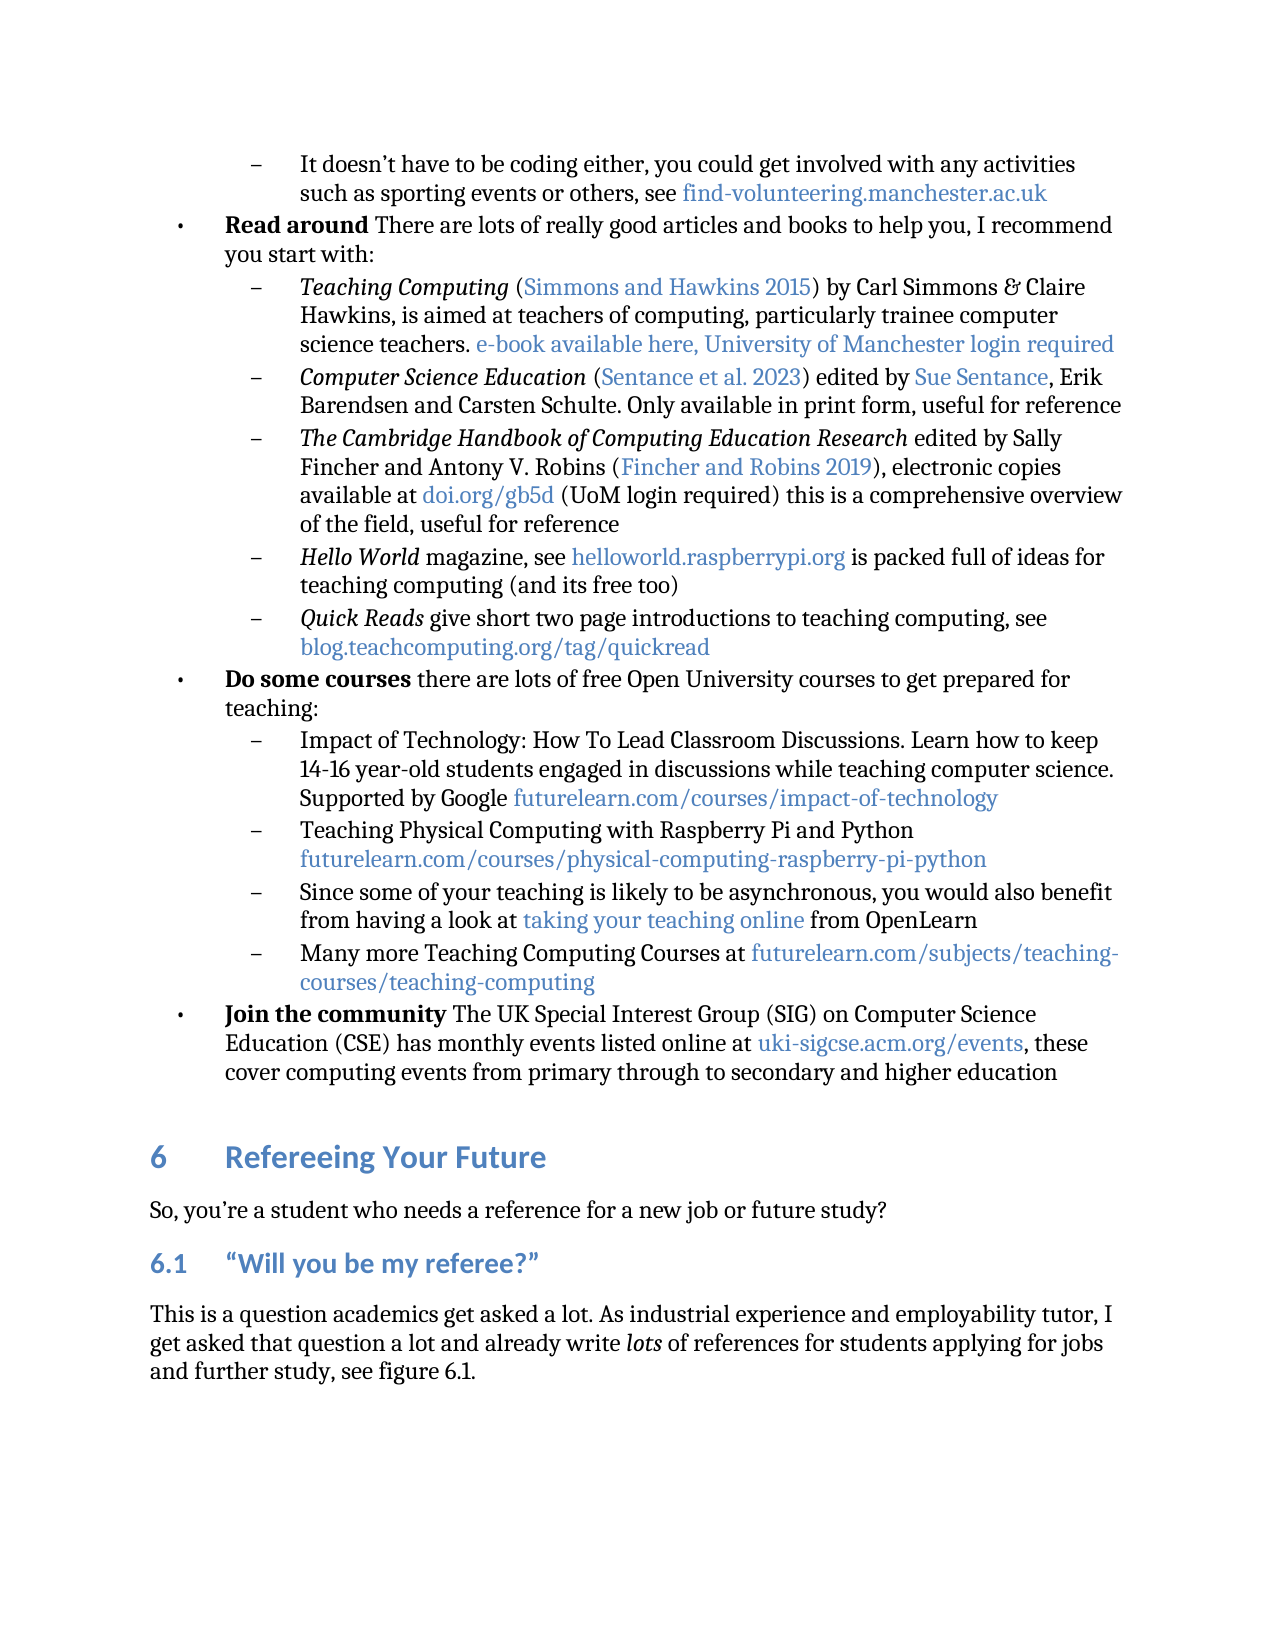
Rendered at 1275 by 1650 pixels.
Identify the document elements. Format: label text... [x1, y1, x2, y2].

text So, you’re a student who needs a reference for a new job or future study? [150, 1196, 1125, 1224]
list Read around There are lots of really good articles and books to help you, I recommend you start with: [175, 211, 1125, 269]
list Do some courses there are lots of free Open University courses to get prepared for teaching: [175, 665, 1125, 722]
subtitle 6 Refereeing Your Future [150, 1136, 1125, 1177]
text This is a question academics get asked a lot. As industrial experience and employability tutor, I get asked that question a lot and already write lots of references for students applying for jobs and further study, see figure 6.1. [150, 1300, 1125, 1386]
list Computer Science Education (Sentance et al. 2023) edited by Sue Sentance, Erik Barendsen and Carsten Schulte. Only available in print form, useful for reference [250, 362, 1125, 420]
list Since some of your teaching is likely to be asynchronous, you would also benefit from having a look at taking your teaching online from OpenLearn [250, 877, 1125, 935]
list Hello World magazine, see helloworld.raspberrypi.org is packed full of ideas for teaching computing (and its free too) [250, 542, 1125, 600]
list It doesn’t have to be coding either, you could get involved with any activities such as sporting events or others, see find-volunteering.manchester.ac.uk [250, 150, 1125, 207]
list Teaching Physical Computing with Raspberry Pi and Python futurelearn.com/courses/physical-computing-raspberry-pi-python [250, 816, 1125, 874]
list The Cambridge Handbook of Computing Education Research edited by Sally Fincher and Antony V. Robins (Fincher and Robins 2019), electronic copies available at doi.org/gb5d (UoM login required) this is a comprehensive overview of the field, useful for reference [250, 424, 1125, 539]
list Impact of Technology: How To Lead Classroom Discussions. Learn how to keep 14-16 year-old students engaged in discussions while teaching computer science. Supported by Google futurelearn.com/courses/impact-of-technology [250, 726, 1125, 812]
list Many more Teaching Computing Courses at futurelearn.com/subjects/teaching-courses/teaching-computing [250, 939, 1125, 996]
list Teaching Computing (Simmons and Hawkins 2015) by Carl Simmons & Claire Hawkins, is aimed at teachers of computing, particularly trainee computer science teachers. e-book available here, University of Manchester login required [250, 272, 1125, 359]
list Quick Reads give short two page introductions to teaching computing, see blog.teachcomputing.org/tag/quickread [250, 604, 1125, 661]
subtitle 6.1 “Will you be my referee?” [150, 1245, 1125, 1281]
list Join the community The UK Special Interest Group (SIG) on Computer Science Education (CSE) has monthly events listed online at uki-sigcse.acm.org/events, these cover computing events from primary through to secondary and higher education [175, 1000, 1125, 1086]
